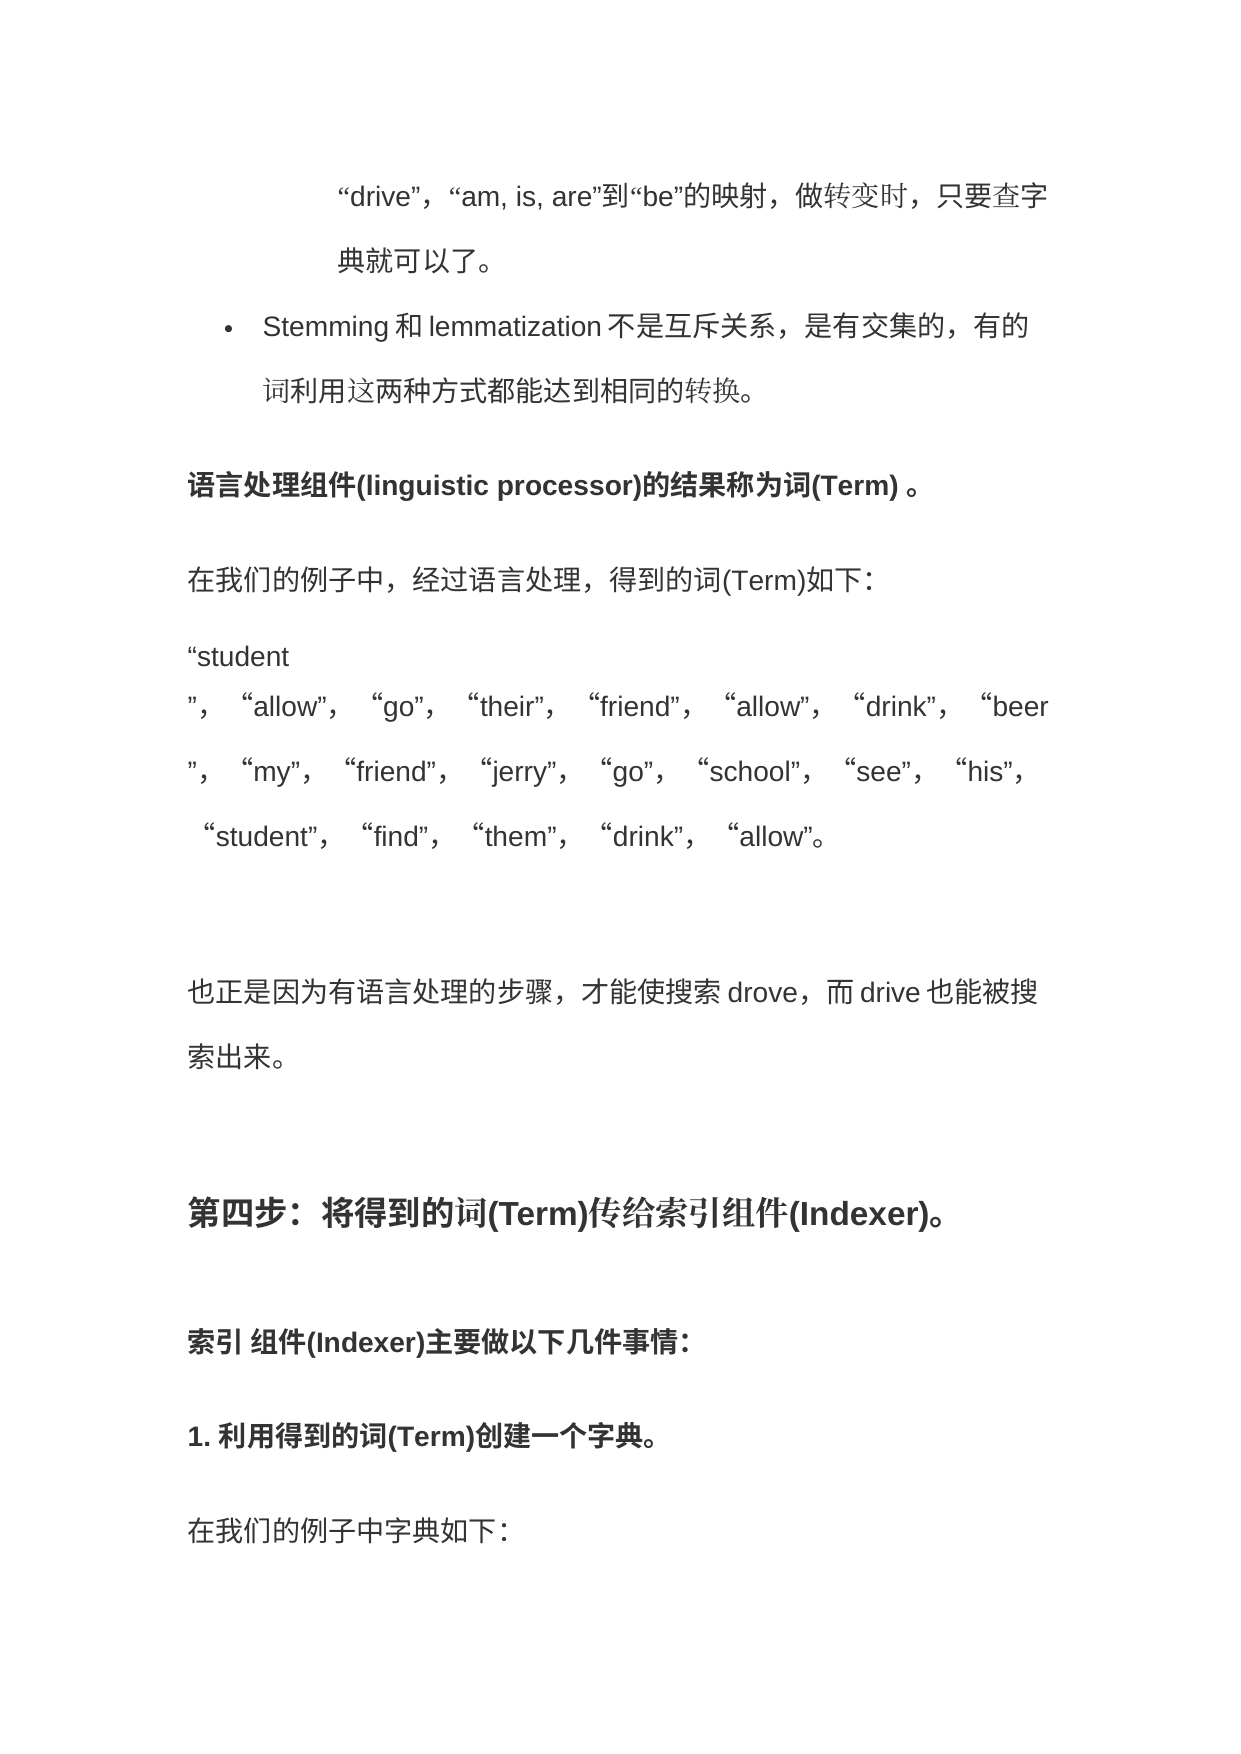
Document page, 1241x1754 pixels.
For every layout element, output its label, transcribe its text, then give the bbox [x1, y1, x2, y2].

text 在我们的例子中字典如下： [187, 1496, 1053, 1561]
text 1. 利用得到的词(Term)创建一个字典。 [187, 1402, 1053, 1467]
text 索引 组件(Indexer)主要做以下几件事情： [187, 1308, 1053, 1373]
text 也正是因为有语言处理的步骤，才能使搜索drove，而drive也能被搜索出来。 [187, 958, 1053, 1088]
subtitle 第四步：将得到的词(Term)传给索引组件(Indexer)。 [187, 1179, 1053, 1244]
list Stemming和lemmatization不是互斥关系，是有交集的，有的词利用这两种方式都能达到相同的转换。 [225, 292, 1053, 422]
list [300, 162, 1053, 292]
text “student”，“allow”，“go”，“their”，“friend”，“allow”，“drink”，“beer”，“my”，“friend”，“jerry”，“go”，“school”，“see”，“his”，“student”，“find”，“them”，“drink”，“allow”。 [187, 639, 1053, 867]
text 语言处理组件(linguistic processor)的结果称为词(Term) 。 [187, 451, 1053, 516]
text 在我们的例子中，经过语言处理，得到的词(Term)如下： [187, 545, 1053, 610]
